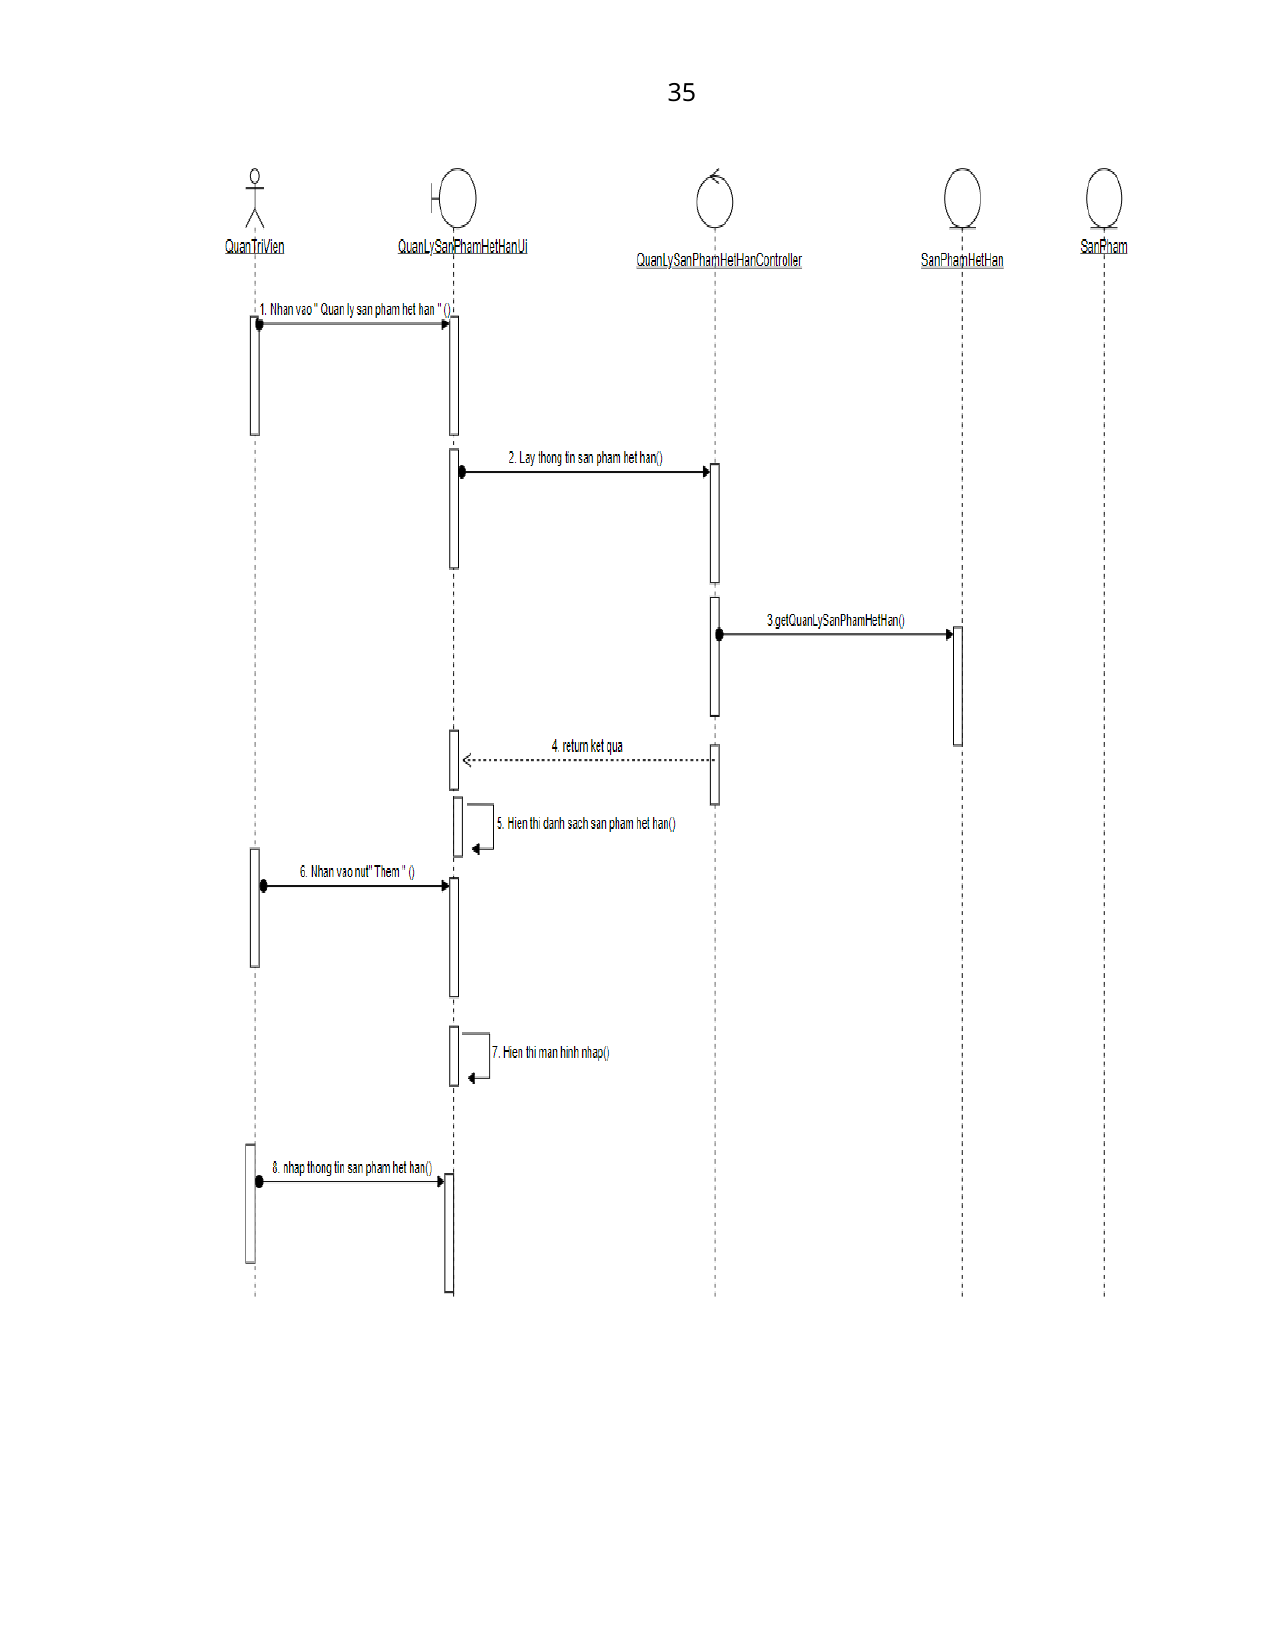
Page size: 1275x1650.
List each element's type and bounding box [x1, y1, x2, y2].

picture [206, 147, 1157, 1301]
